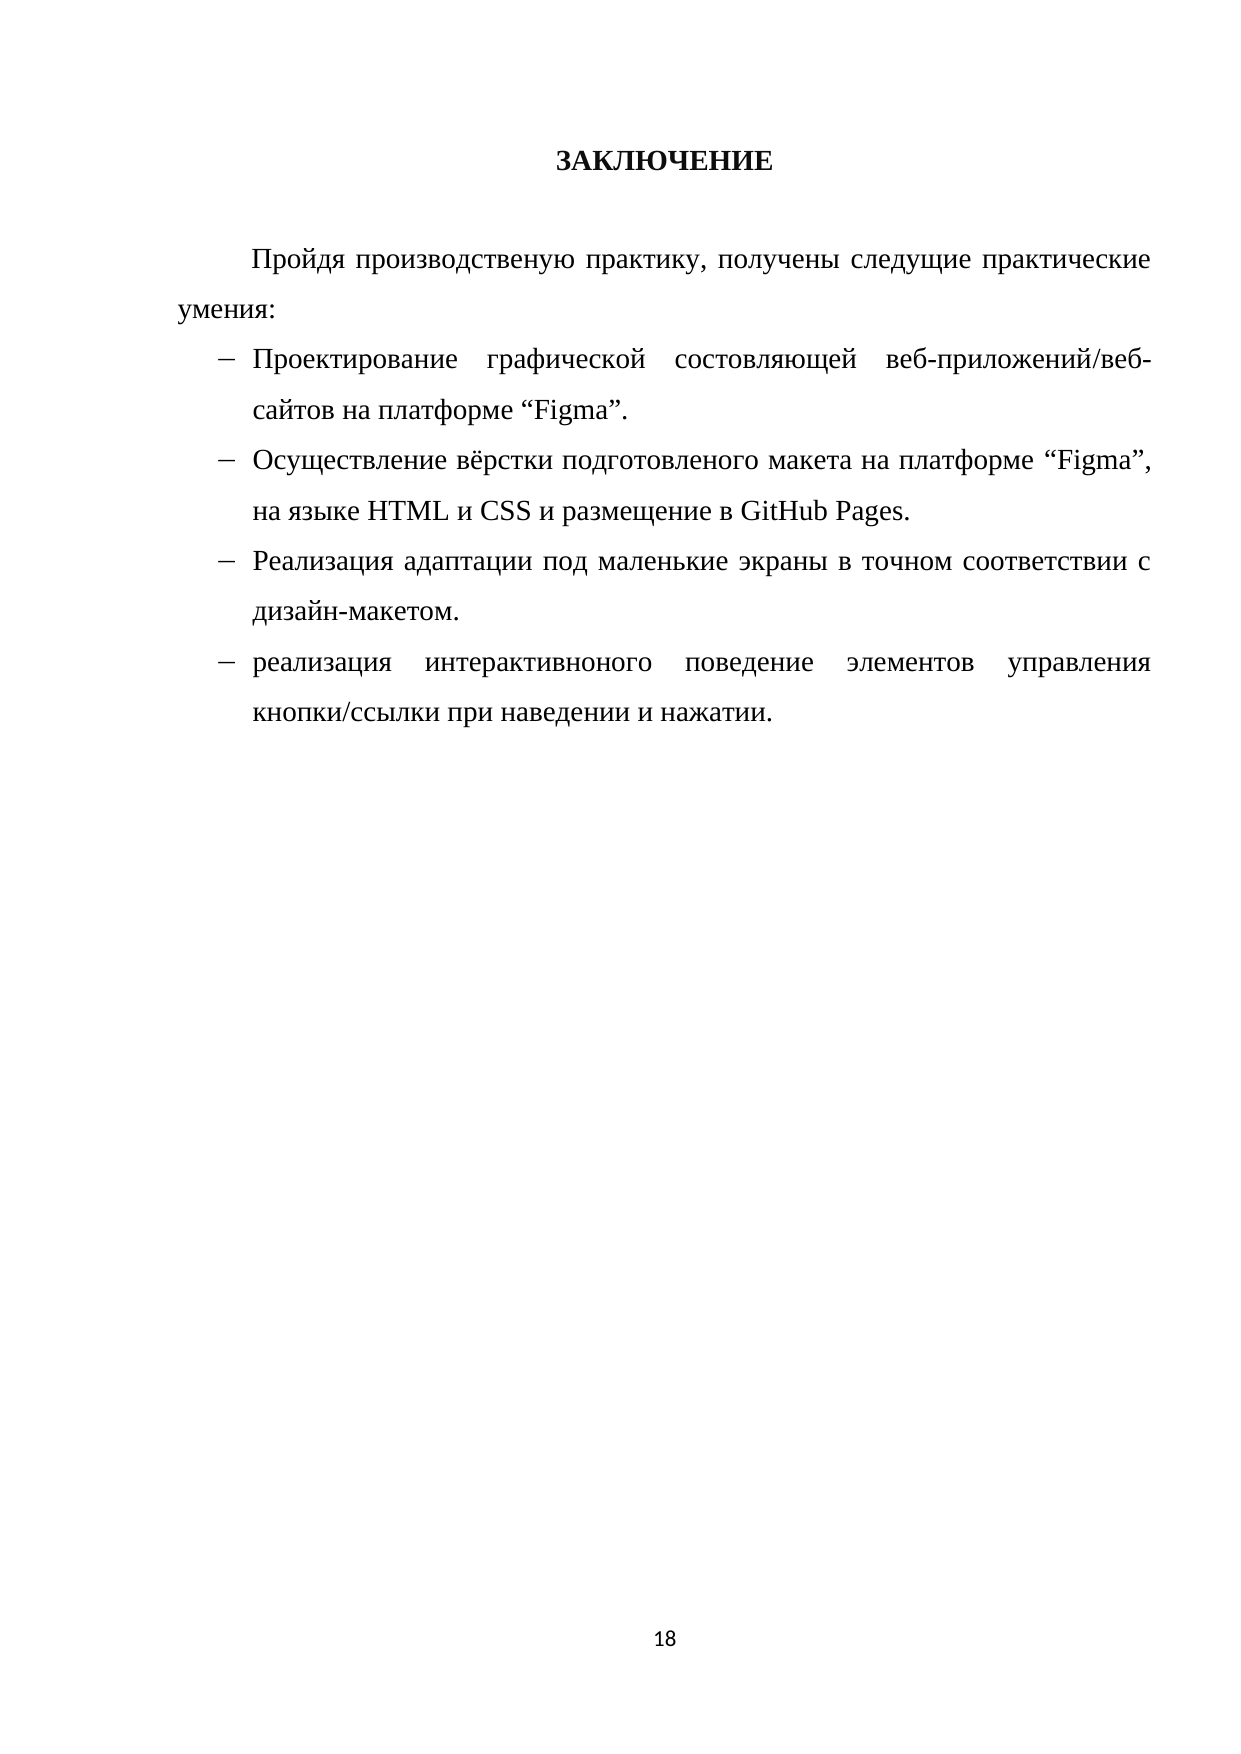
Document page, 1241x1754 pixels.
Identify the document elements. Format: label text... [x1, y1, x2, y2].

subtitle ЗАКЛЮЧЕНИЕ [177, 143, 1152, 177]
list реализация интерактивноного поведение элементов управления кнопки/ссылки при наведении и нажатии. [215, 644, 1152, 728]
list Проектирование графической состовляющей веб-приложений/веб-сайтов на платформе “Figma”. [215, 342, 1152, 426]
list Осуществление вёрстки подготовленого макета на платформе “Figma”, на языке HTML и CSS и размещение в GitHub Pages. [215, 442, 1152, 526]
list Реализация адаптации под маленькие экраны в точном соответствии с дизайн-макетом. [215, 543, 1152, 627]
text Пройдя производственую практику, получены следущие практические умения: [177, 241, 1152, 325]
